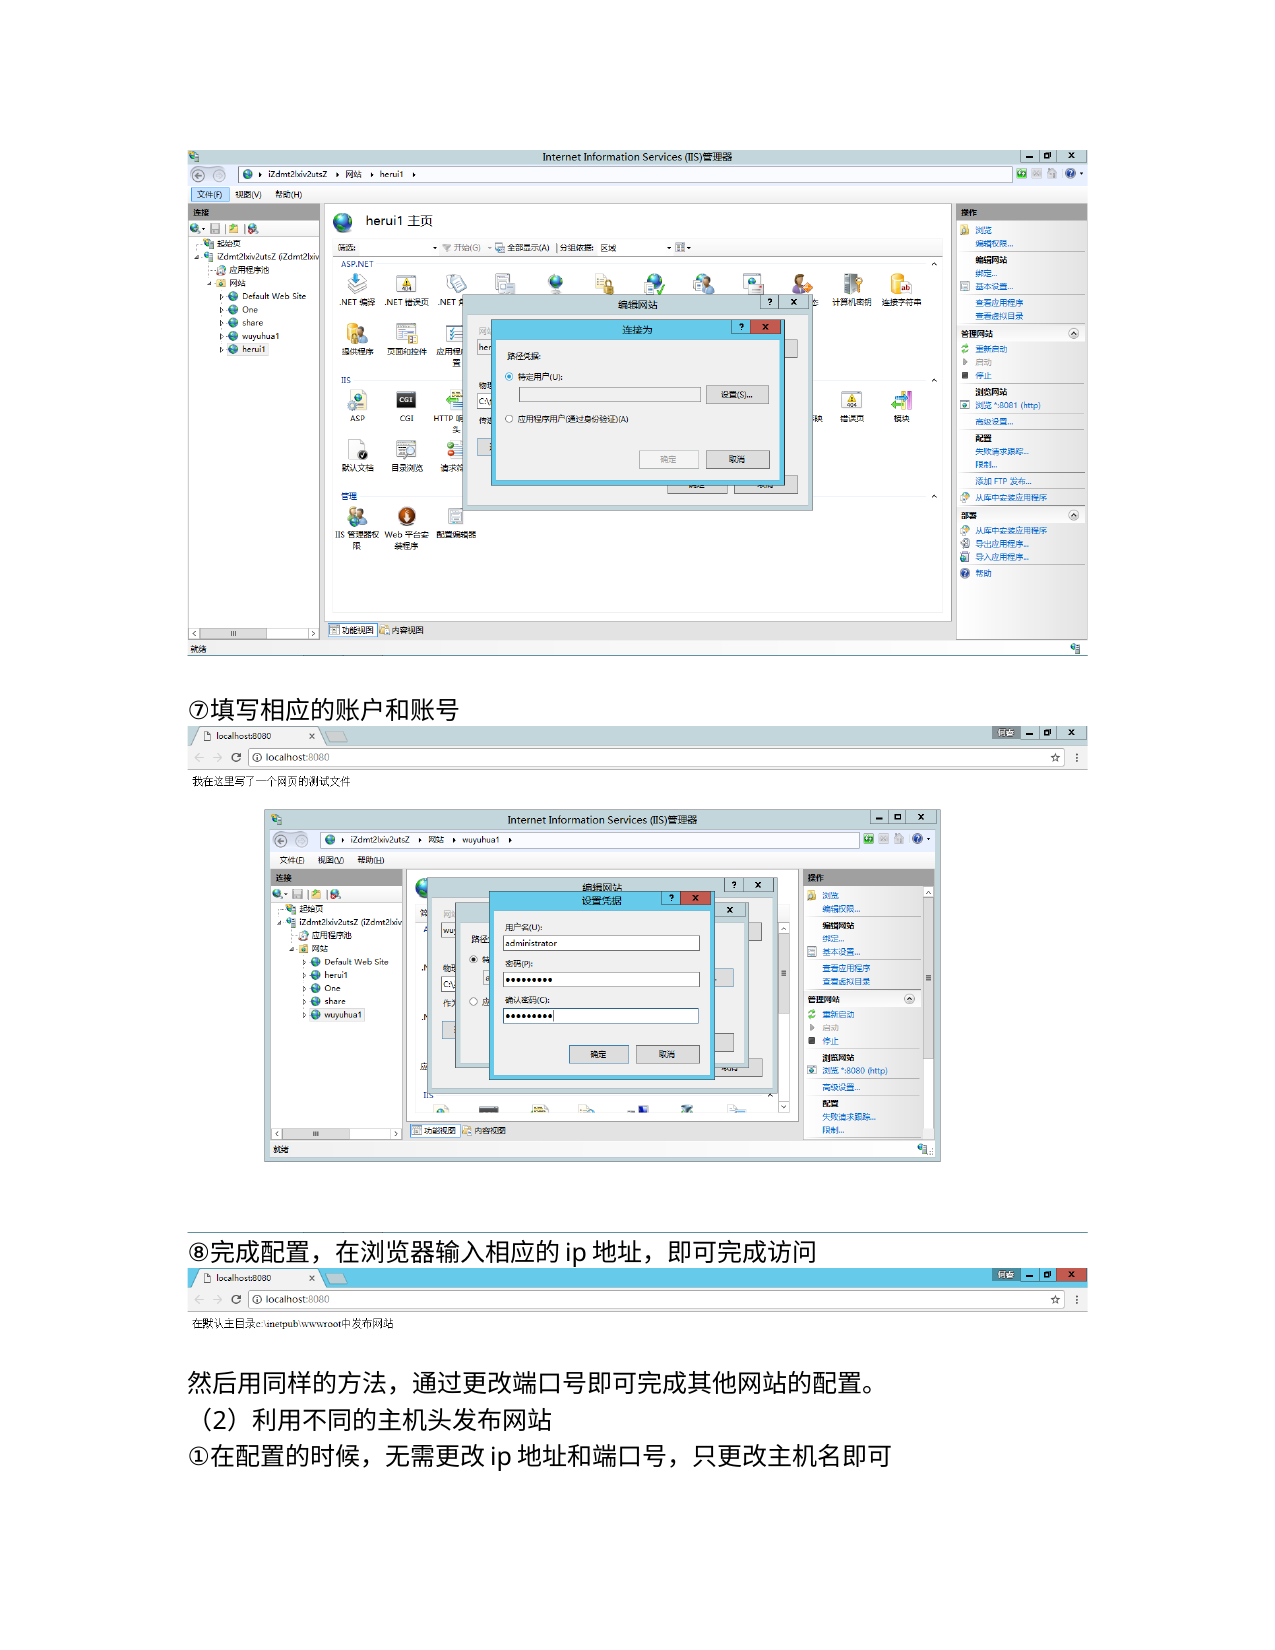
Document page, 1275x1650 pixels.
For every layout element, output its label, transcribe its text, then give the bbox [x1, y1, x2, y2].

text ①在配置的时候，无需更改ip地址和端口号，只更改主机名即可 [187, 1436, 1087, 1473]
picture [187, 726, 1088, 1233]
picture [187, 150, 1088, 656]
text ⑧完成配置，在浏览器输入相应的ip地址，即可完成访问 [187, 1233, 1087, 1268]
text （2）利用不同的主机头发布网站 [187, 1400, 1087, 1436]
picture [187, 1268, 1088, 1364]
text 然后用同样的方法，通过更改端口号即可完成其他网站的配置。 [187, 1364, 1087, 1400]
text ⑦填写相应的账户和账号 [187, 690, 1087, 726]
